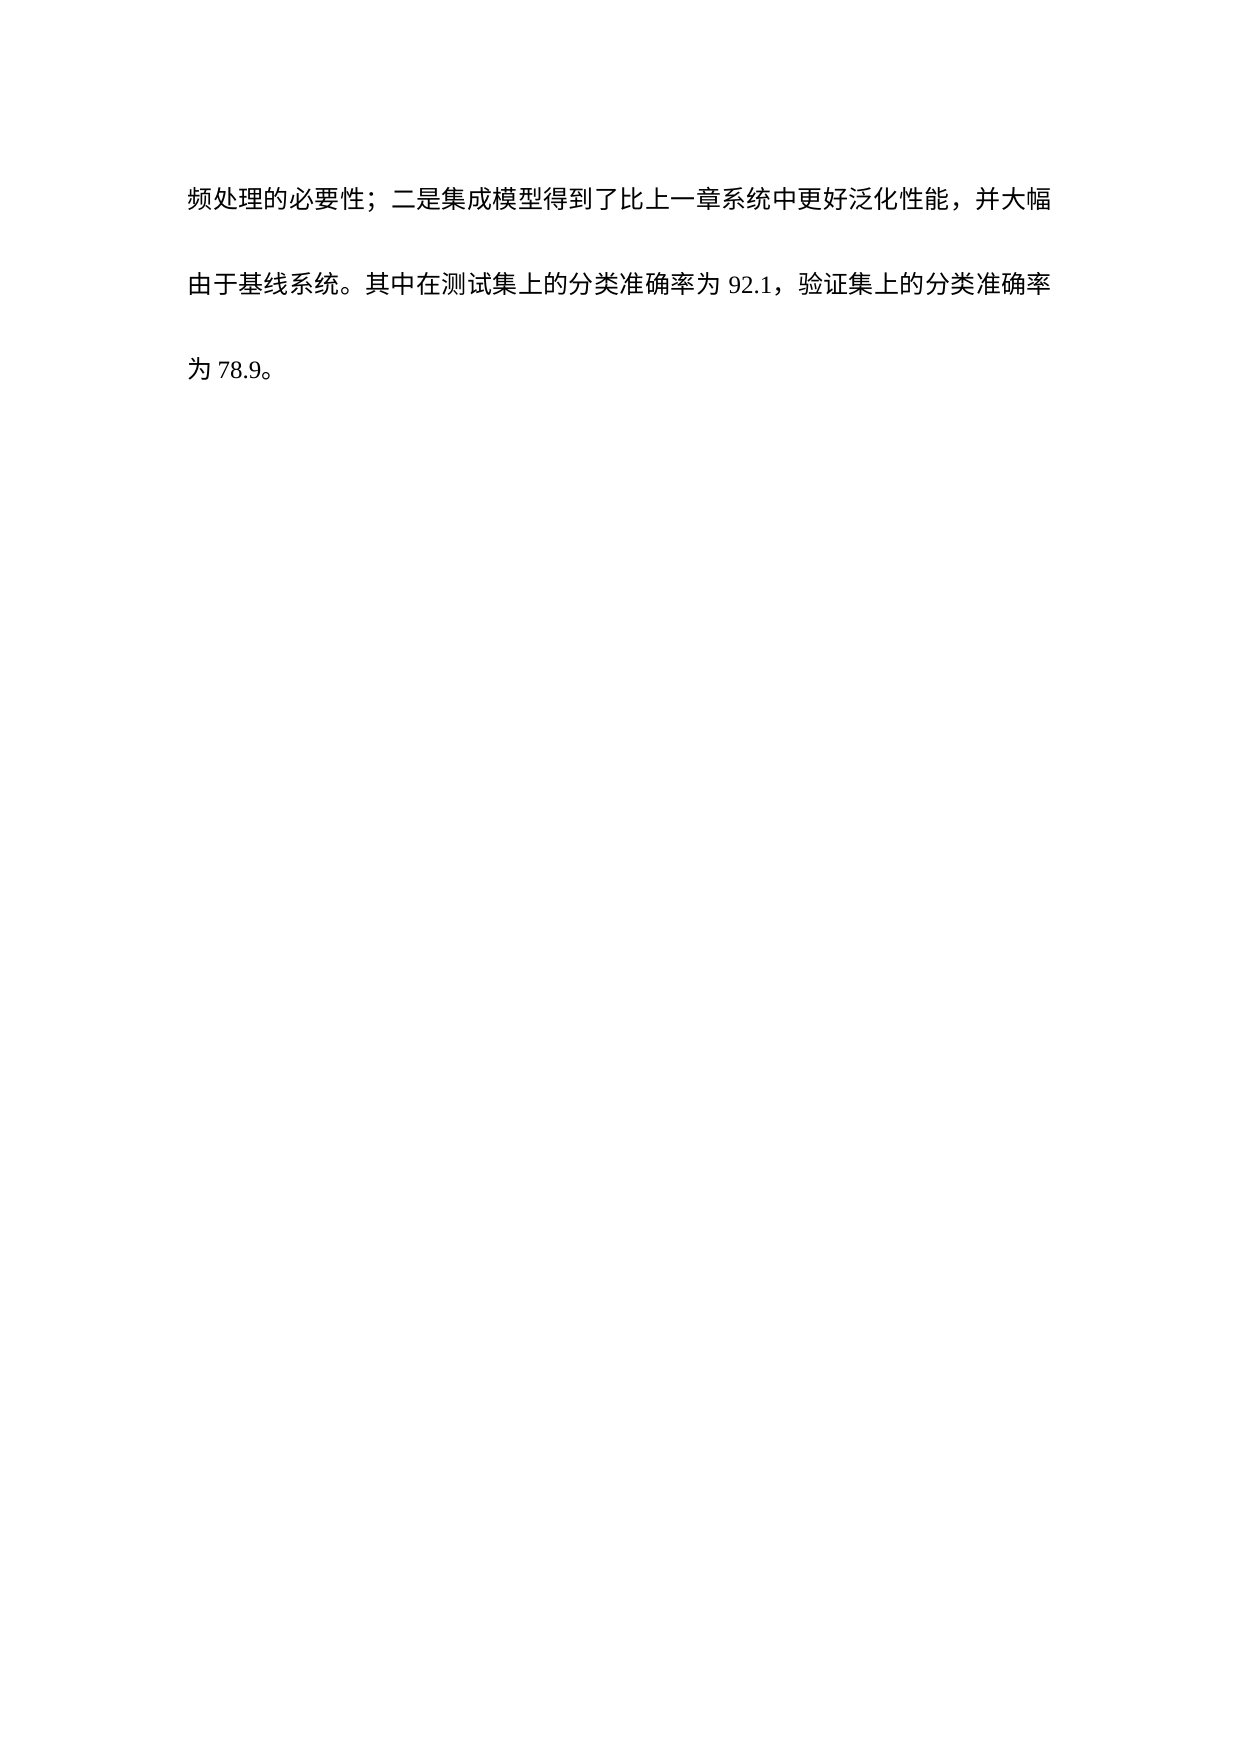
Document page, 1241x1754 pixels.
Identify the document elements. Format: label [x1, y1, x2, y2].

text [187, 164, 1053, 402]
